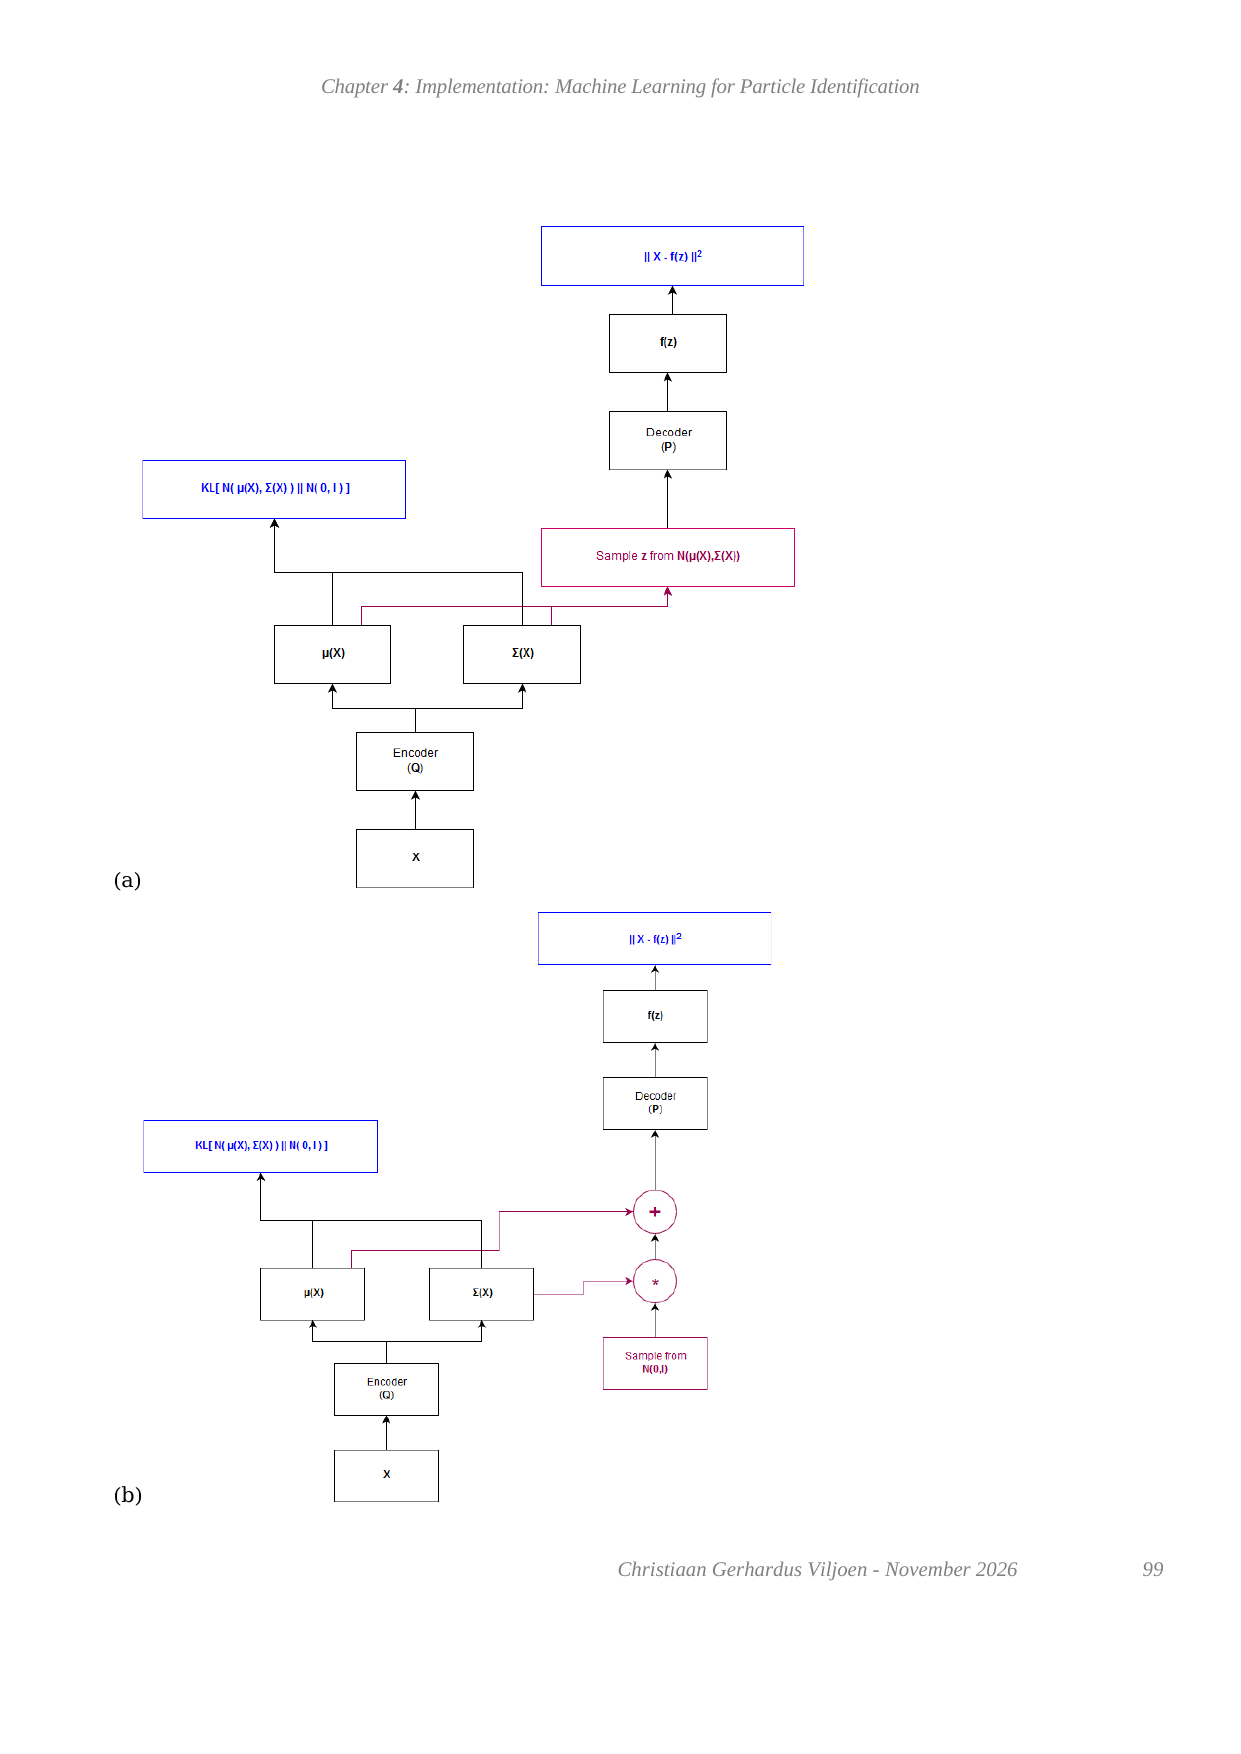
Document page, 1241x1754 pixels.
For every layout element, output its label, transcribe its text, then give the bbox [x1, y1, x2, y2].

picture [142, 226, 804, 888]
picture [143, 912, 772, 1502]
